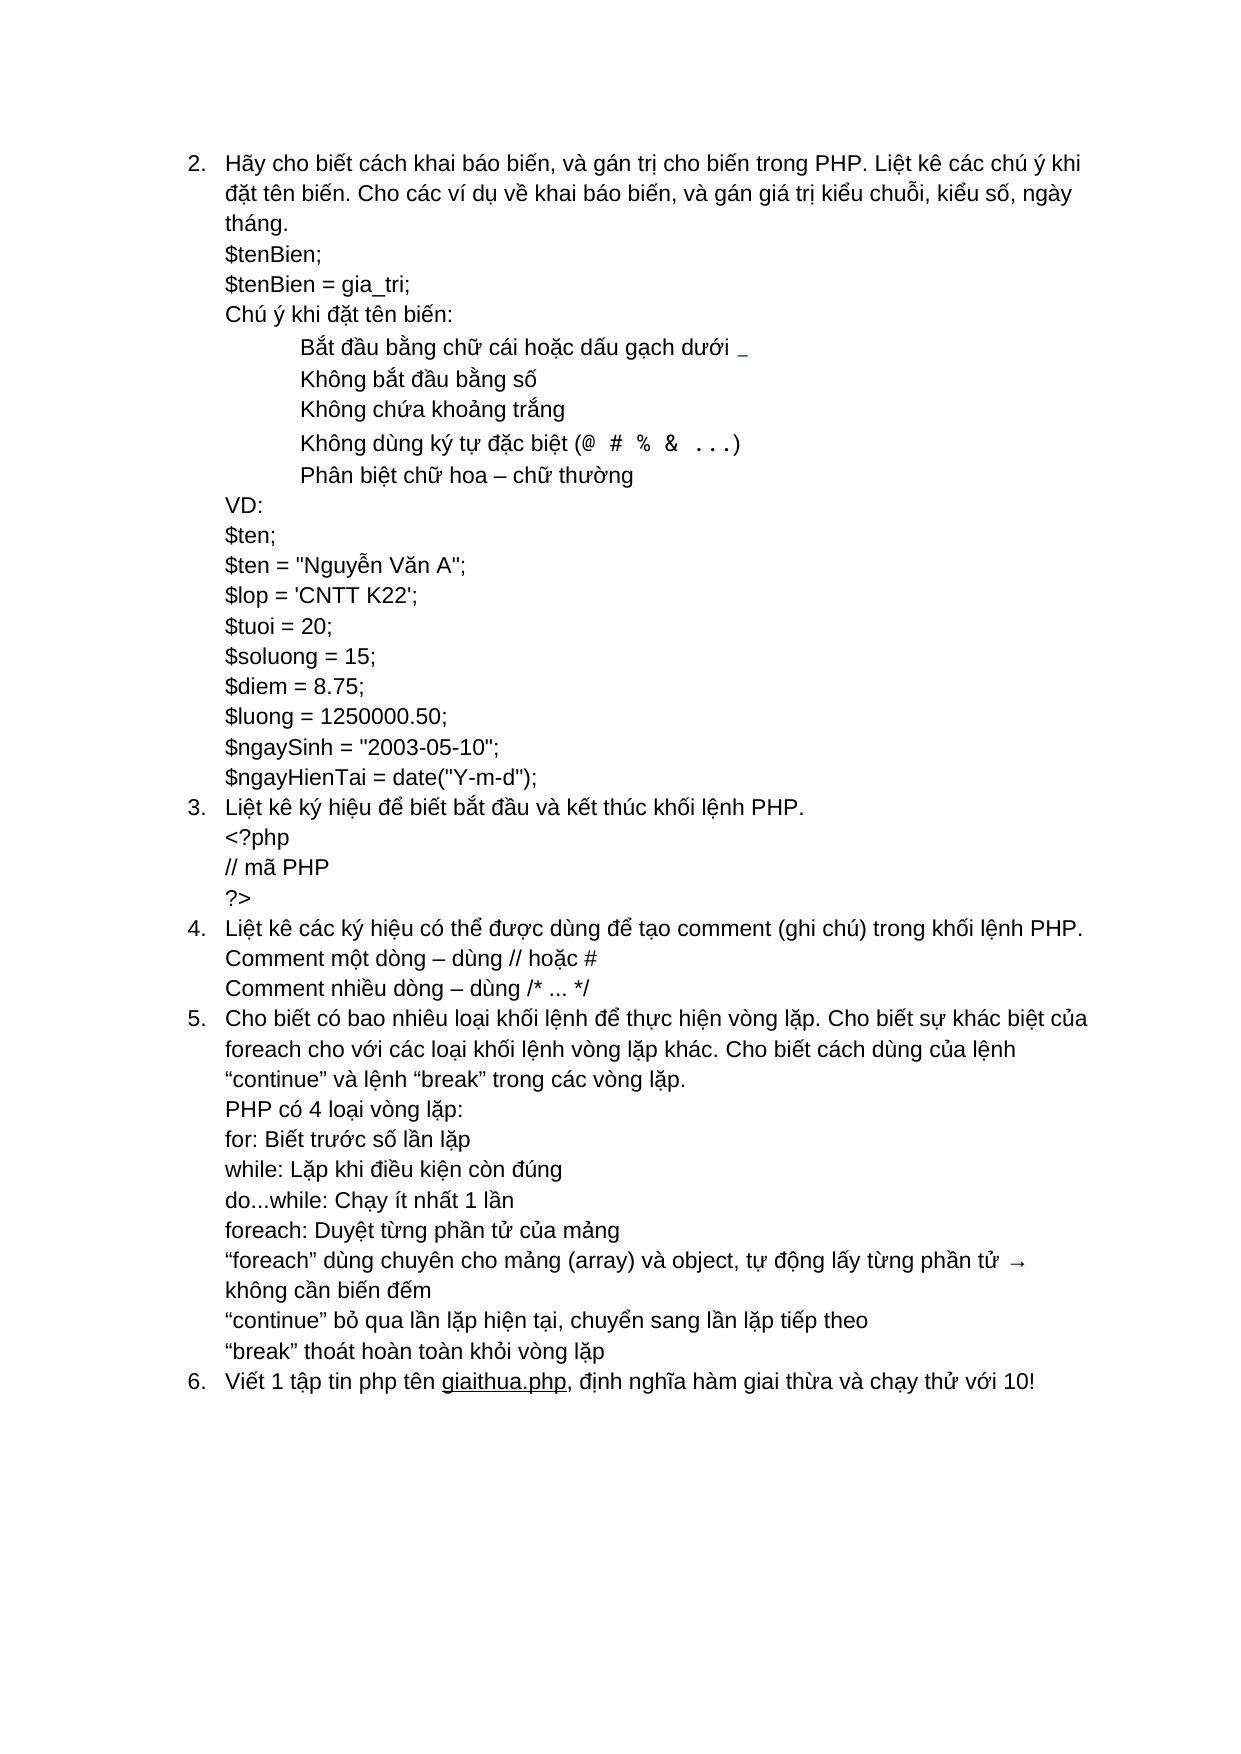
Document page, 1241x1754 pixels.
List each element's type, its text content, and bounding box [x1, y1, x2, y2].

list Cho biết có bao nhiêu loại khối lệnh để thực hiện vòng lặp. Cho biết sự khác biệt của foreach cho với các loại khối lệnh vòng lặp khác. Cho biết cách dùng của lệnh “continue” và lệnh “break” trong các vòng lặp. [187, 1005, 1090, 1092]
text Comment nhiều dòng – dùng /* ... */ [225, 975, 1090, 1002]
list Hãy cho biết cách khai báo biến, và gán trị cho biến trong PHP. Liệt kê các chú ý khi đặt tên biến. Cho các ví dụ về khai báo biến, và gán giá trị kiểu chuỗi, kiểu số, ngày tháng. [187, 150, 1090, 237]
text <?php [225, 824, 1090, 851]
text $ten = "Nguyễn Văn A"; [225, 552, 1090, 579]
text for: Biết trước số lần lặp [225, 1126, 1090, 1153]
text $ten; [225, 522, 1090, 548]
text Comment một dòng – dùng // hoặc # [225, 945, 1090, 971]
text $luong = 1250000.50; [225, 703, 1090, 730]
text “continue” bỏ qua lần lặp hiện tại, chuyển sang lần lặp tiếp theo [225, 1307, 1090, 1334]
text // mã PHP [225, 854, 1090, 881]
text Chú ý khi đặt tên biến: [225, 301, 1090, 327]
text while: Lặp khi điều kiện còn đúng [225, 1156, 1090, 1183]
text Không chứa khoảng trắng Không dùng ký tự đặc biệt (@ # % & ...) [300, 396, 1090, 457]
text ?> [225, 884, 1090, 911]
text Phân biệt chữ hoa – chữ thường [300, 462, 1090, 488]
text $tenBien; [225, 241, 1090, 267]
list Liệt kê ký hiệu để biết bắt đầu và kết thúc khối lệnh PHP. [187, 794, 1090, 820]
text Bắt đầu bằng chữ cái hoặc dấu gạch dưới _ [300, 331, 1090, 361]
text $ngaySinh = "2003-05-10"; [225, 733, 1090, 760]
text “break” thoát hoàn toàn khỏi vòng lặp [225, 1338, 1090, 1364]
text VD: [225, 492, 1090, 518]
list Liệt kê các ký hiệu có thể được dùng để tạo comment (ghi chú) trong khối lệnh PHP. [187, 915, 1090, 941]
text do...while: Chạy ít nhất 1 lần [225, 1187, 1090, 1213]
text $diem = 8.75; [225, 673, 1090, 699]
text PHP có 4 loại vòng lặp: [225, 1096, 1090, 1122]
text $lop = 'CNTT K22'; [225, 582, 1090, 609]
text $tenBien = gia_tri; [225, 271, 1090, 297]
text foreach: Duyệt từng phần tử của mảng [225, 1217, 1090, 1243]
list Viết 1 tập tin php tên giaithua.php, định nghĩa hàm giai thừa và chạy thử với 10! [187, 1368, 1090, 1394]
text Không bắt đầu bằng số [300, 366, 1090, 392]
text $tuoi = 20; [225, 613, 1090, 639]
text “foreach” dùng chuyên cho mảng (array) và object, tự động lấy từng phần tử → không cần biến đếm [225, 1247, 1090, 1304]
text $ngayHienTai = date("Y-m-d"); [225, 764, 1090, 790]
text $soluong = 15; [225, 643, 1090, 669]
